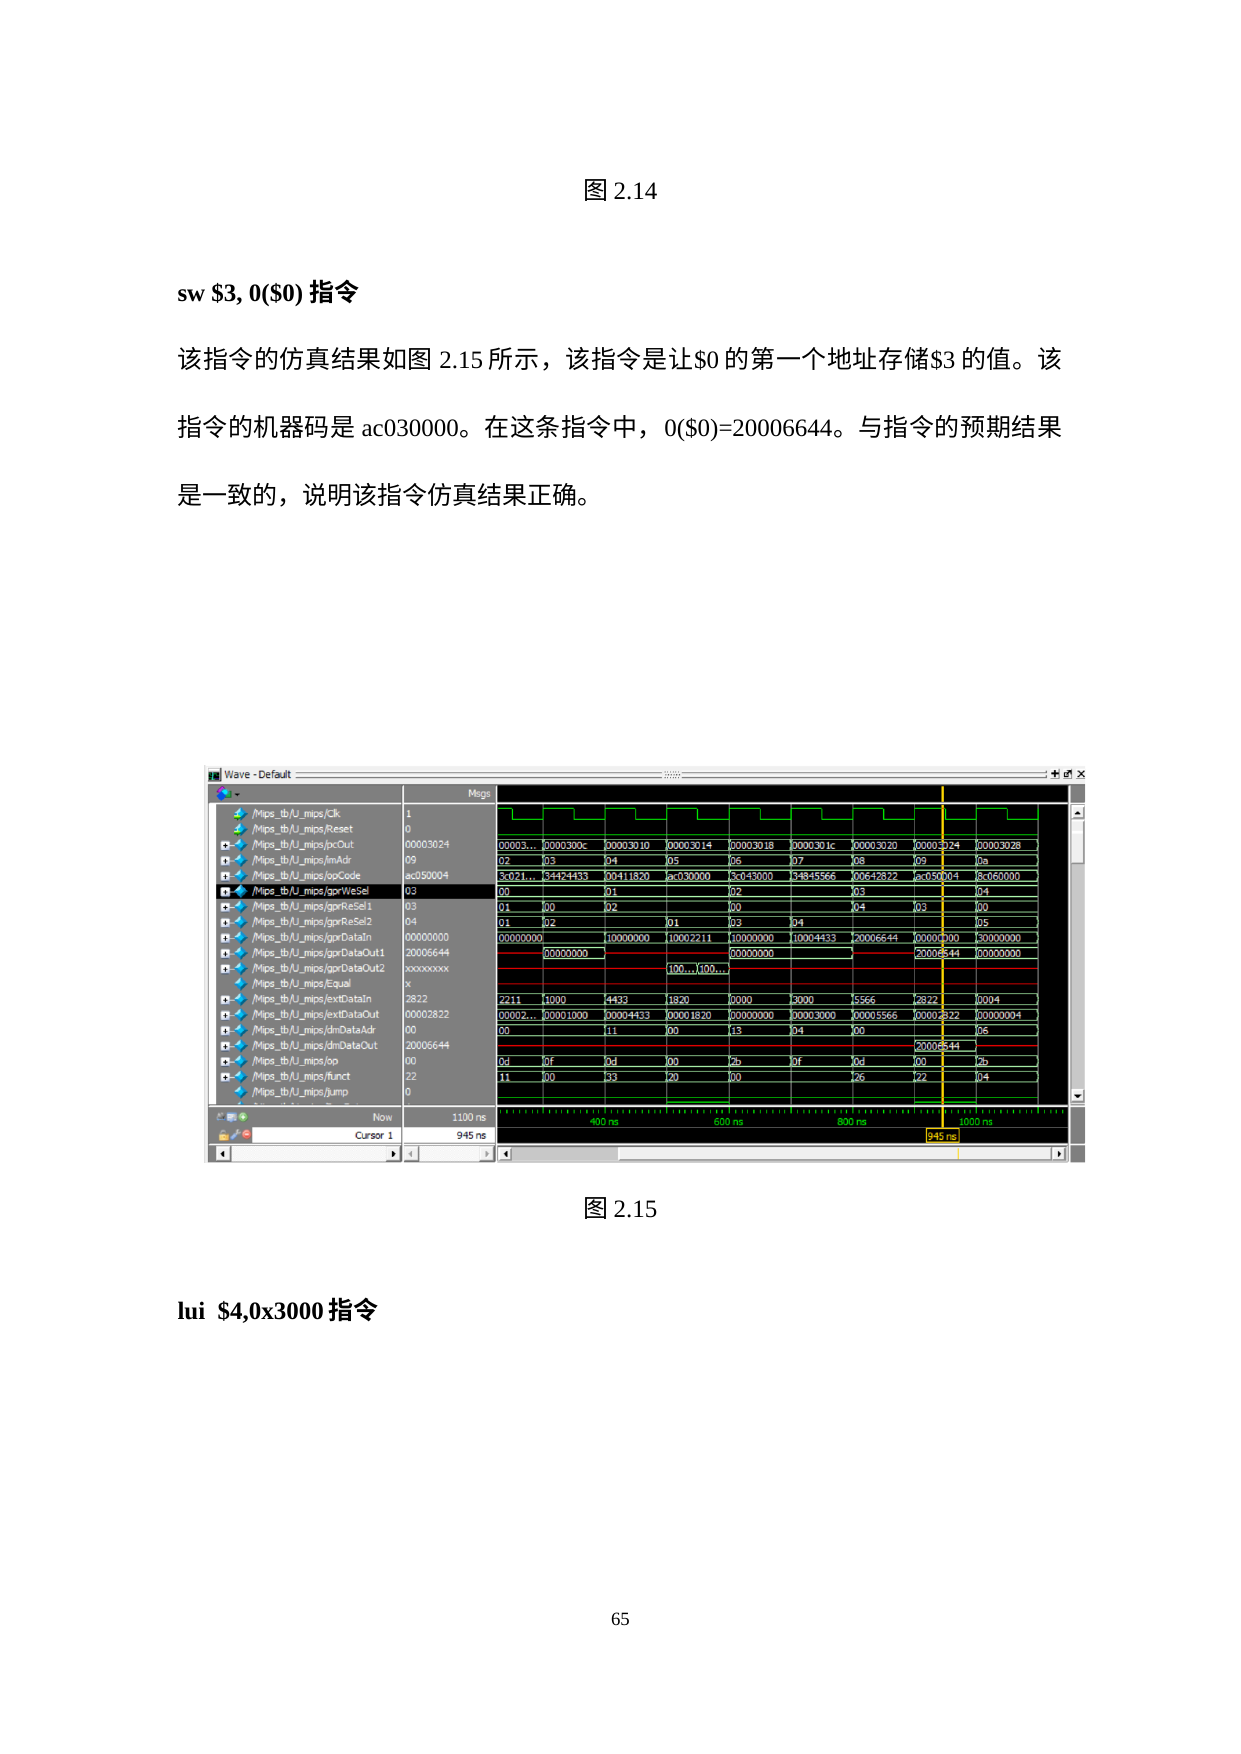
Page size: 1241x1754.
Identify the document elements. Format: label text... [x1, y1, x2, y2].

picture [203, 765, 1085, 1162]
text 该指令的仿真结果如图2.15所示，该指令是让$0的第一个地址存储$3的值。该指令的机器码是ac030000。在这条指令中，0($0)=20006644。与指令的预期结果是一致的，说明该指令仿真结果正确。 [177, 324, 1063, 528]
text lui $4,0x3000指令 [177, 1275, 1005, 1343]
text 图2.14 [177, 154, 1063, 222]
text sw $3, 0($0) 指令 [177, 256, 1063, 324]
